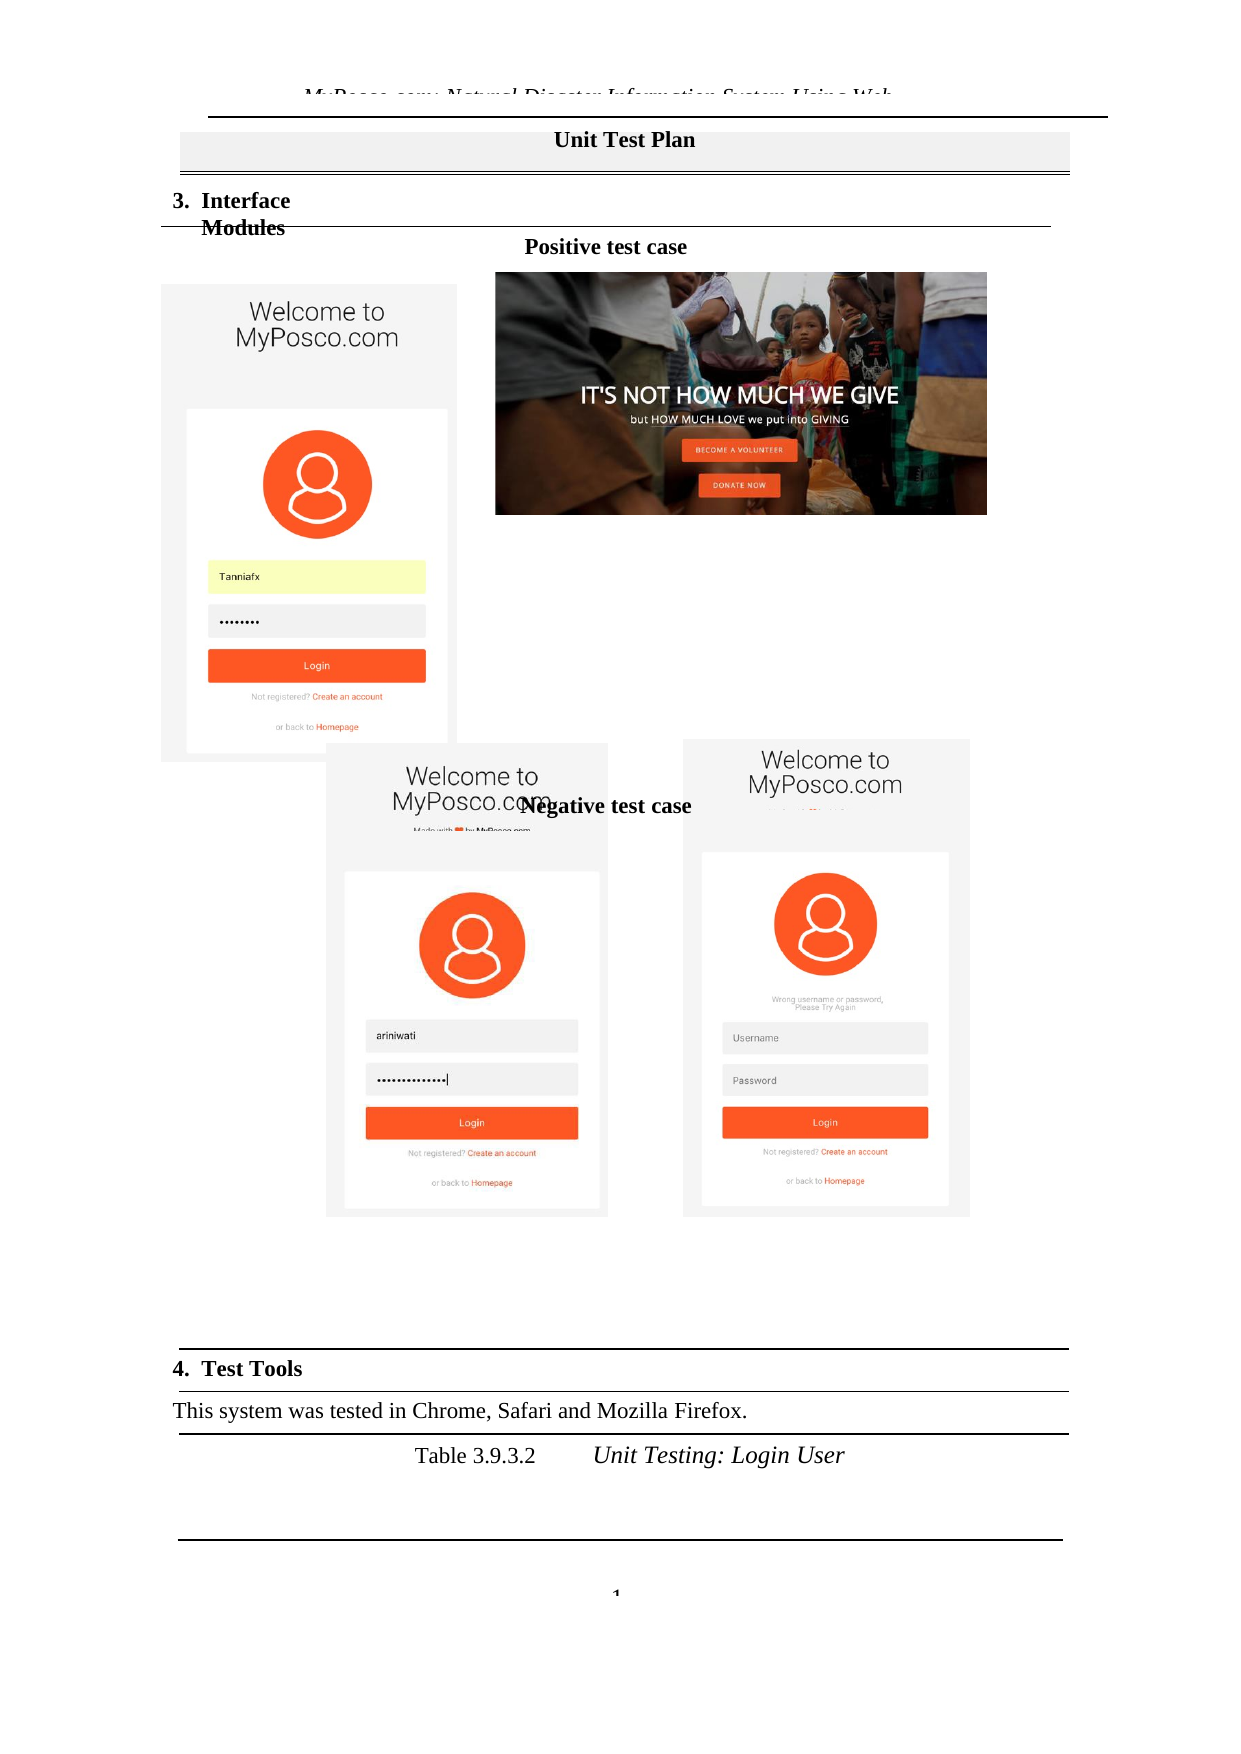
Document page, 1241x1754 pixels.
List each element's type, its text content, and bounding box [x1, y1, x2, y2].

list Interface Modules [172, 187, 380, 240]
text This system was tested in Chrome, Safari and Mozilla Firefox. [172, 1397, 1081, 1423]
text Table 3.9.3.2 Unit Testing: Login User [414, 1440, 1081, 1468]
picture [683, 818, 970, 1217]
text Negative test case [520, 792, 1103, 818]
picture [161, 284, 608, 1217]
text Positive test case [520, 233, 1103, 259]
picture [683, 739, 970, 792]
list Test Tools [172, 1355, 1081, 1381]
picture [495, 272, 987, 515]
